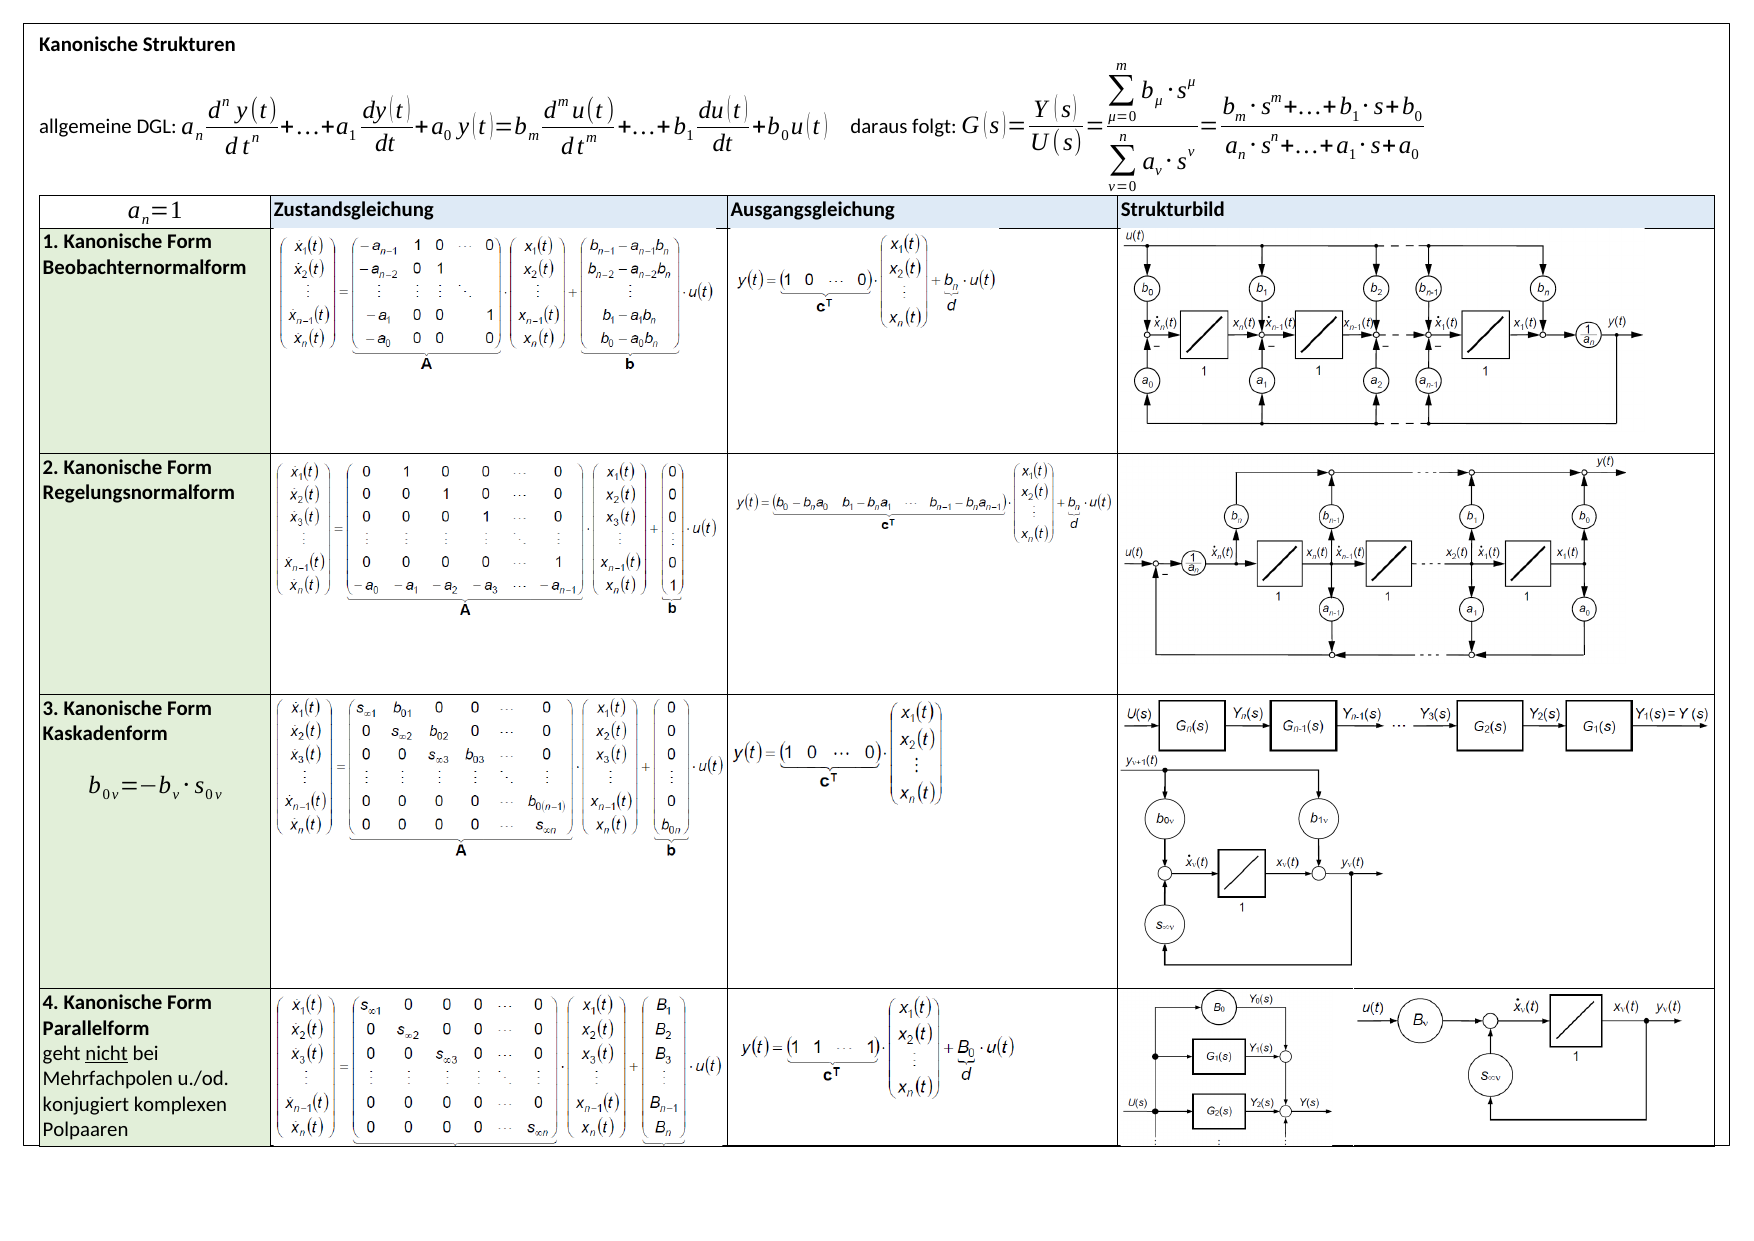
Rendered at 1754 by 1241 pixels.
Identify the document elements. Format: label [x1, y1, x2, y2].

picture [730, 989, 1019, 1106]
picture [273, 228, 717, 374]
picture [1120, 228, 1645, 432]
picture [1120, 695, 1712, 969]
picture [273, 454, 717, 620]
picture [730, 454, 1115, 551]
picture [1356, 989, 1686, 1124]
picture [273, 695, 725, 862]
picture [1120, 454, 1626, 664]
picture [273, 989, 723, 1146]
picture [730, 695, 943, 806]
picture [1120, 989, 1333, 1146]
picture [730, 228, 1000, 332]
